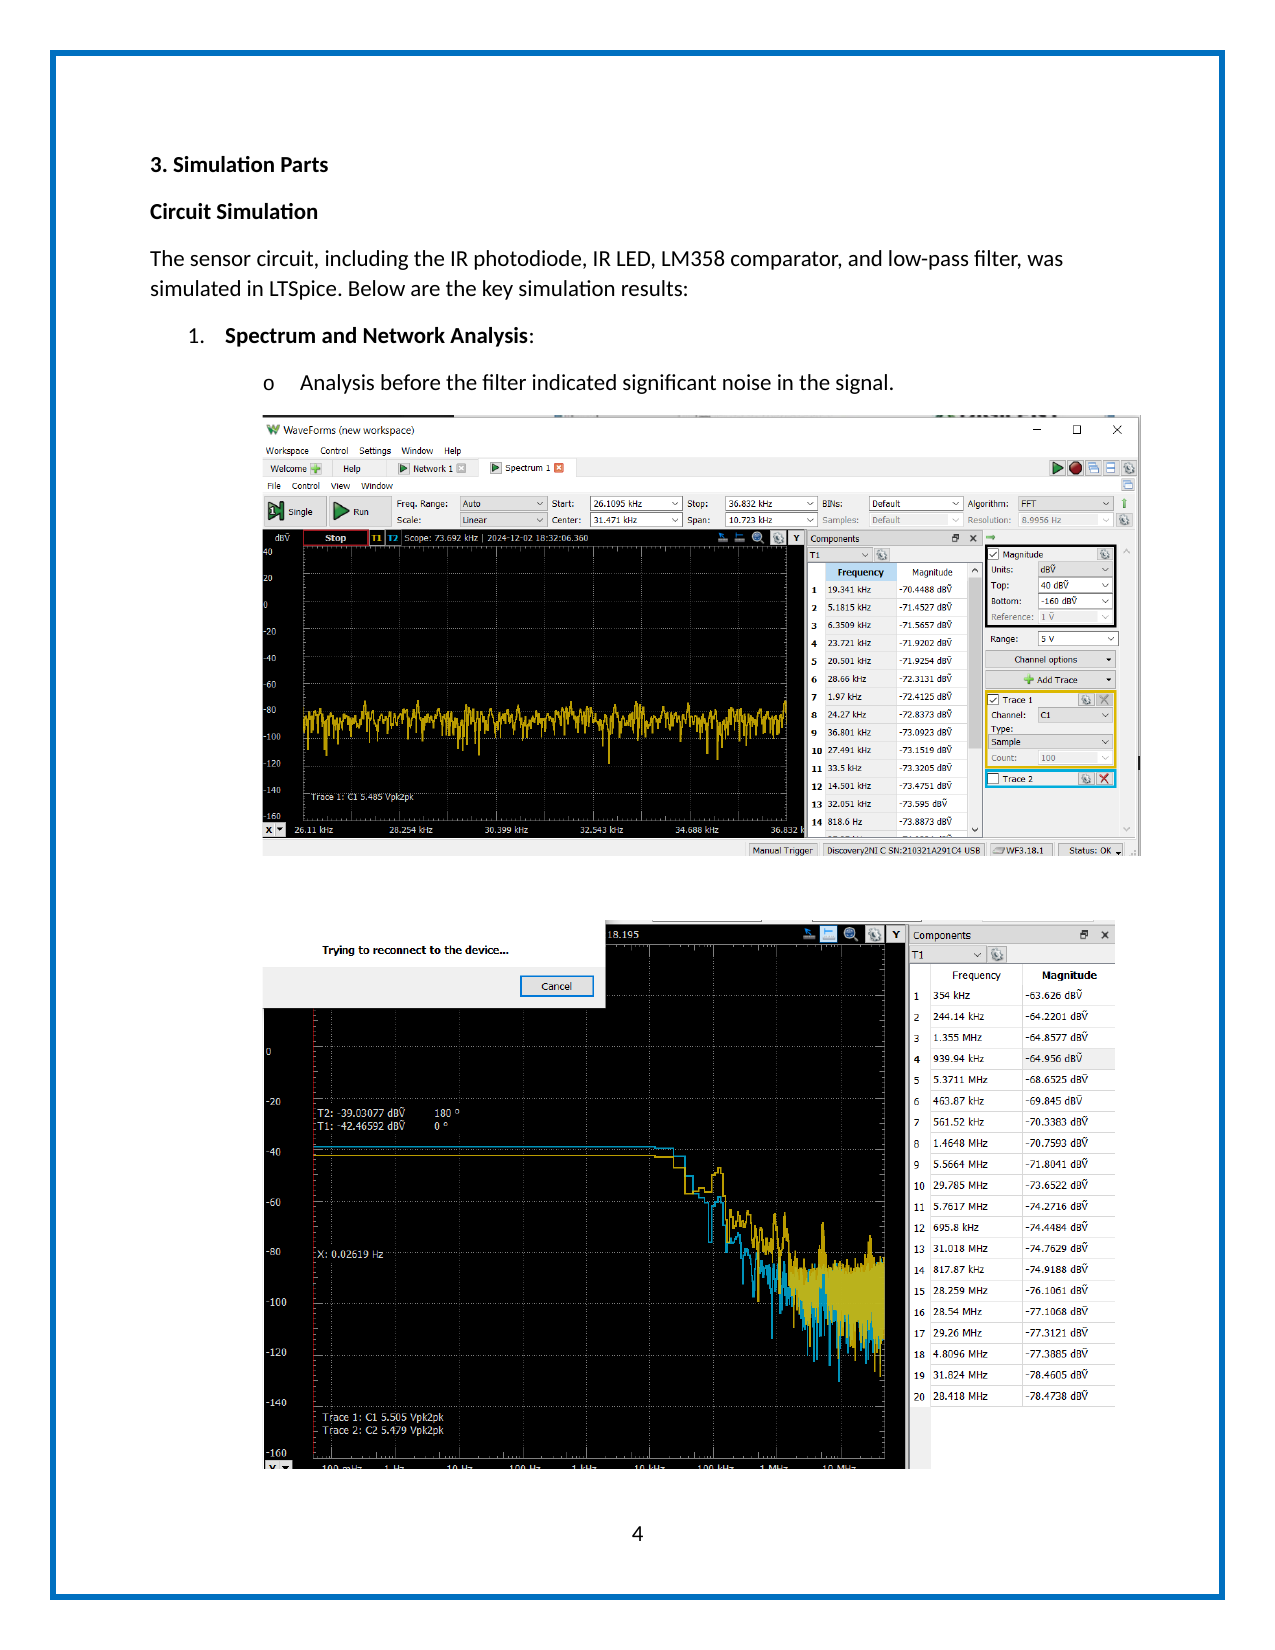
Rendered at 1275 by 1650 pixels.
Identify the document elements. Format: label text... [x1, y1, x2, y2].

text Circuit Simulation [150, 197, 1125, 225]
text 3. Simulation Parts [150, 150, 1125, 178]
picture [262, 920, 1115, 1469]
list Spectrum and Network Analysis: [187, 321, 1125, 349]
text The sensor circuit, including the IR photodiode, IR LED, LM358 comparator, and low-pass filter, was simulated in LTSpice. Below are the key simulation results: [150, 244, 1125, 302]
picture [262, 415, 1141, 856]
list Analysis before the filter indicated significant noise in the signal. [262, 368, 1125, 396]
